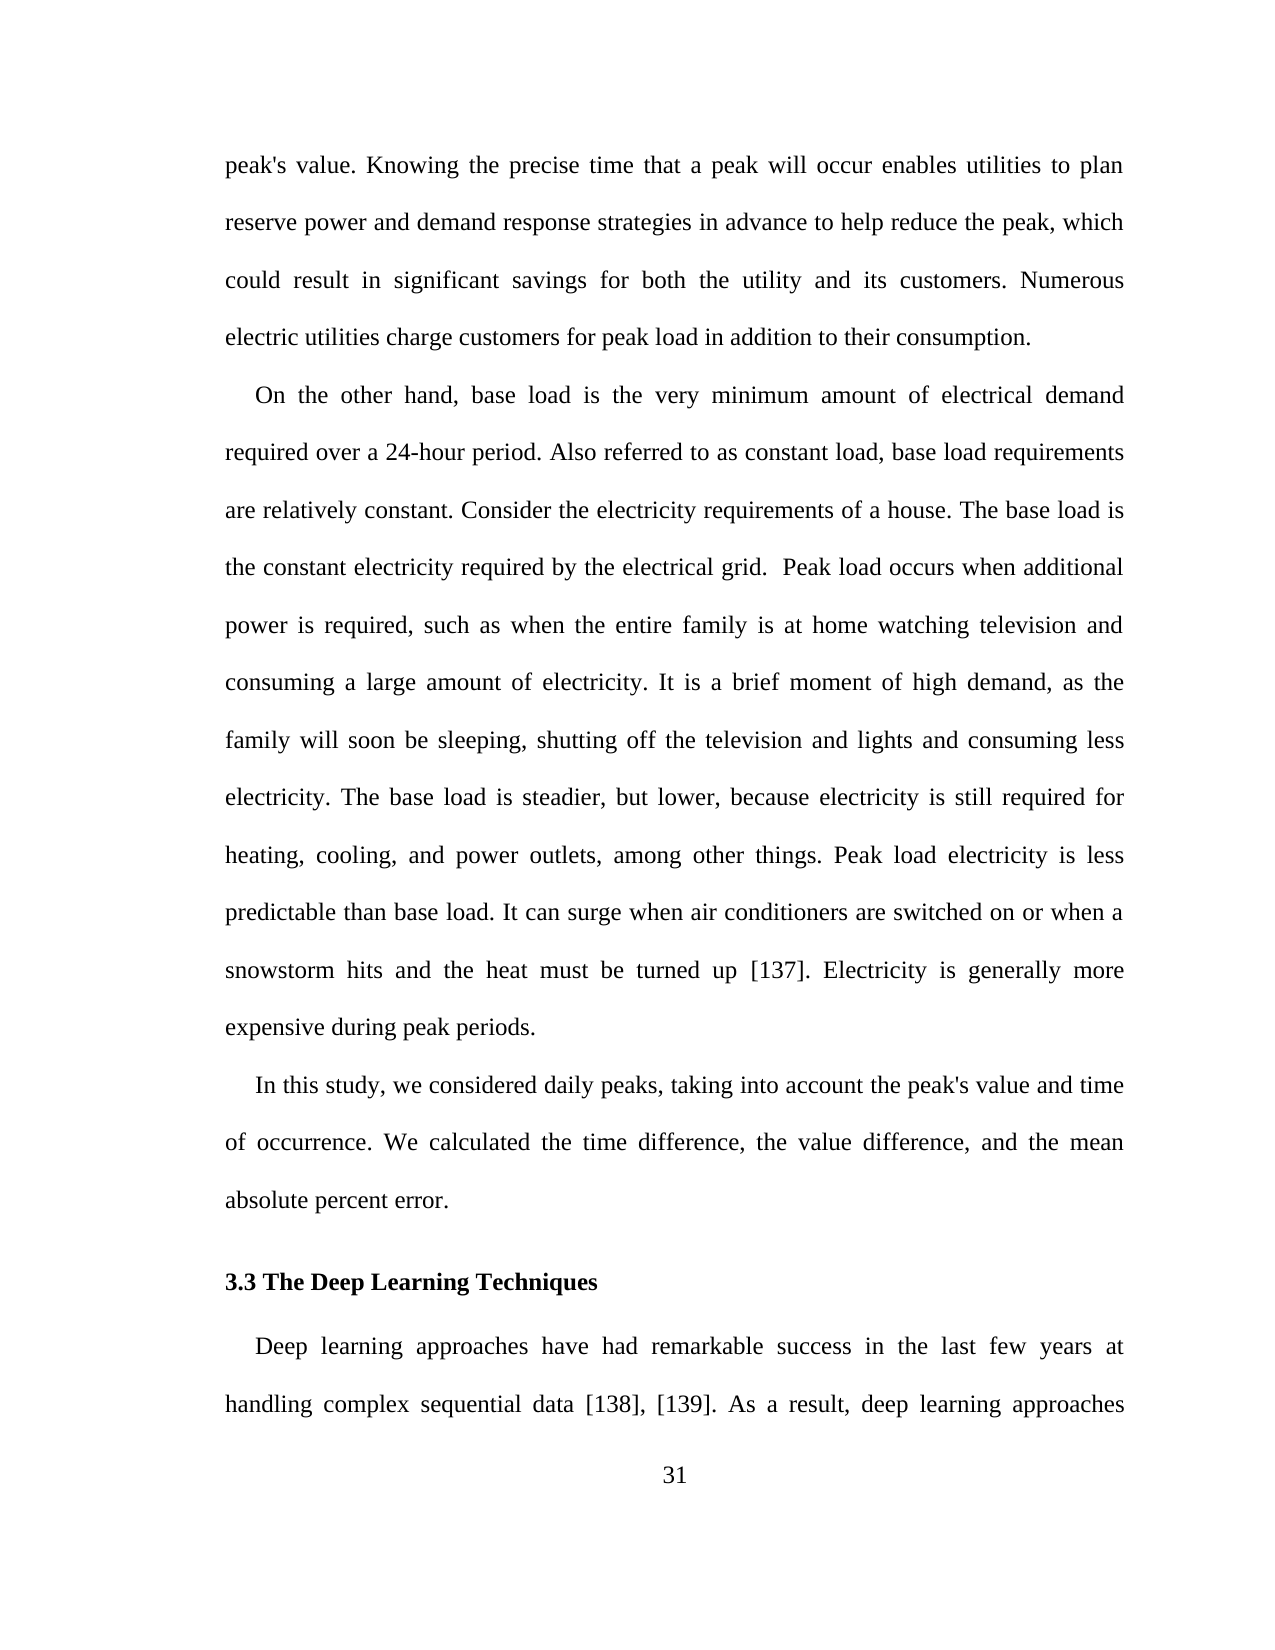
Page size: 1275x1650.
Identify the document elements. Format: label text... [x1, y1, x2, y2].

subtitle 3.3 The Deep Learning Techniques [225, 1267, 1125, 1296]
text On the other hand, base load is the very minimum amount of electrical demand required over a 24-hour period. Also referred to as constant load, base load requirements are relatively constant. Consider the electricity requirements of a house. The base load is the constant electricity required by the electrical grid. Peak load occurs when additional power is required, such as when the entire family is at home watching television and consuming a large amount of electricity. It is a brief moment of high demand, as the family will soon be sleeping, shutting off the television and lights and consuming less electricity. The base load is steadier, but lower, because electricity is still required for heating, cooling, and power outlets, among other things. Peak load electricity is less predictable than base load. It can surge when air conditioners are switched on or when a snowstorm hits and the heat must be turned up [137]. Electricity is generally more expensive during peak periods. [225, 380, 1125, 1041]
text In this study, we considered daily peaks, taking into account the peak's value and time of occurrence. We calculated the time difference, the value difference, and the mean absolute percent error. [225, 1070, 1125, 1214]
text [225, 1331, 1125, 1417]
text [225, 150, 1125, 351]
